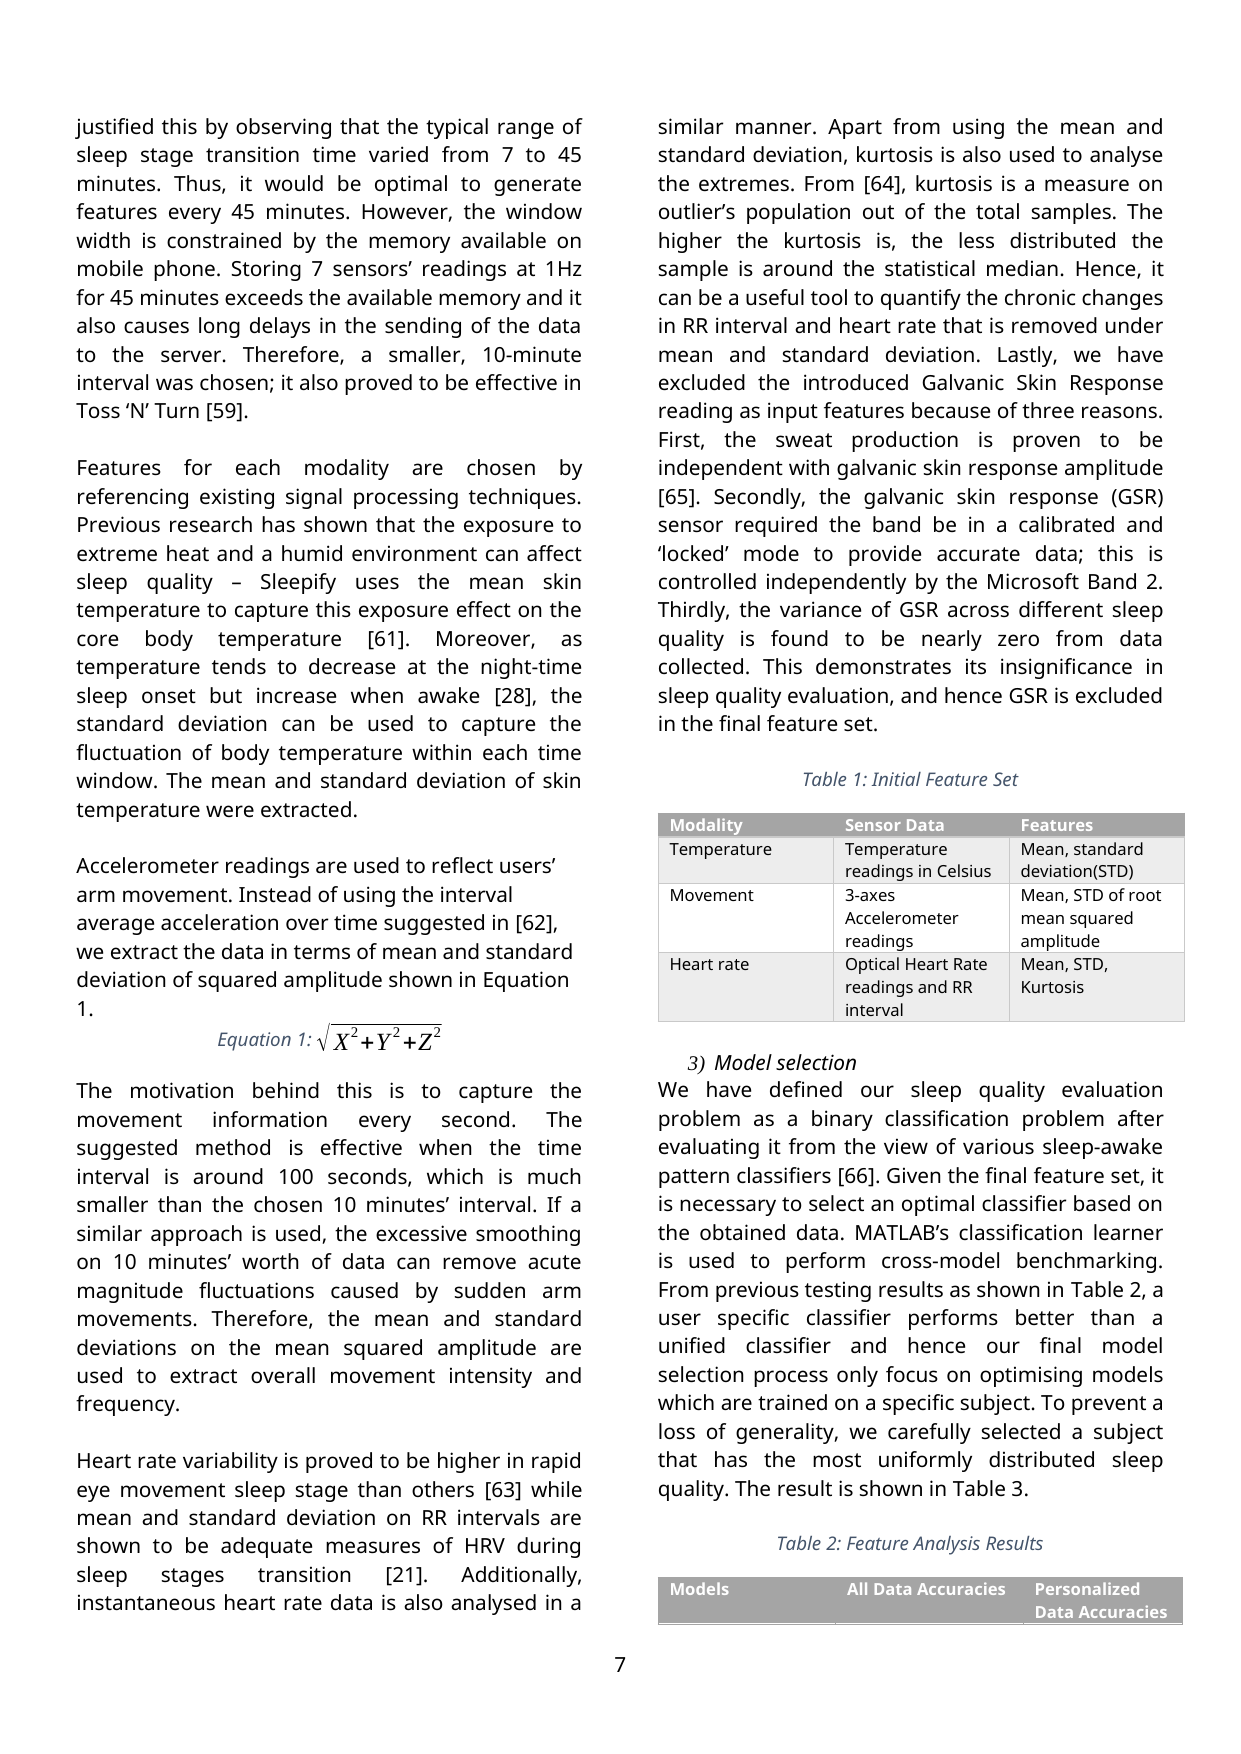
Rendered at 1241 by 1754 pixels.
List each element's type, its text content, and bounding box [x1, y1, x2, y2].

subtitle Model selection [658, 1051, 1164, 1076]
table_cell Temperature [659, 838, 833, 883]
table_cell Optical Heart Rate readings and RR interval [834, 953, 1009, 1021]
table_cell Mean, STD of root mean squared amplitude [1010, 884, 1184, 952]
table_header All Data Accuracies [836, 1578, 1023, 1623]
text Accelerometer readings are used to reflect users’ arm movement. Instead of using the interval average acceleration over time suggested in [62], we extract the data in terms of mean and standard deviation of squared amplitude shown in Equation 1. [76, 852, 583, 1022]
table_header Sensor Data [834, 814, 1009, 836]
text The motivation behind this is to capture the movement information every second. The suggested method is effective when the time interval is around 100 seconds, which is much smaller than the chosen 10 minutes’ interval. If a similar approach is used, the excessive smoothing on 10 minutes’ worth of data can remove acute magnitude fluctuations caused by sudden arm movements. Therefore, the mean and standard deviations on the mean squared amplitude are used to extract overall movement intensity and frequency. [76, 1077, 583, 1418]
text Heart rate variability is proved to be higher in rapid eye movement sleep stage than others [63] while mean and standard deviation on RR intervals are shown to be adequate measures of HRV during sleep stages transition [21]. Additionally, instantaneous heart rate data is also analysed in a similar manner. Apart from using the mean and standard deviation, kurtosis is also used to analyse the extremes. From [64], kurtosis is a measure on outlier’s population out of the total samples. The higher the kurtosis is, the less distributed the sample is around the statistical median. Hence, it can be a useful tool to quantify the chronic changes in RR interval and heart rate that is removed under mean and standard deviation. Lastly, we have excluded the introduced Galvanic Skin Response reading as input features because of three reasons. First, the sweat production is proven to be independent with galvanic skin response amplitude [65]. Secondly, the galvanic skin response (GSR) sensor required the band be in a calibrated and ‘locked’ mode to provide accurate data; this is controlled independently by the Microsoft Band 2. Thirdly, the variance of GSR across different sleep quality is found to be nearly zero from data collected. This demonstrates its insignificance in sleep quality evaluation, and hence GSR is excluded in the final feature set. [76, 1446, 583, 1617]
table_cell 3-axes Accelerometer readings [834, 884, 1009, 952]
table_cell Heart rate [659, 953, 833, 1021]
text Heart rate variability is proved to be higher in rapid eye movement sleep stage than others [63] while mean and standard deviation on RR intervals are shown to be adequate measures of HRV during sleep stages transition [21]. Additionally, instantaneous heart rate data is also analysed in a similar manner. Apart from using the mean and standard deviation, kurtosis is also used to analyse the extremes. From [64], kurtosis is a measure on outlier’s population out of the total samples. The higher the kurtosis is, the less distributed the sample is around the statistical median. Hence, it can be a useful tool to quantify the chronic changes in RR interval and heart rate that is removed under mean and standard deviation. Lastly, we have excluded the introduced Galvanic Skin Response reading as input features because of three reasons. First, the sweat production is proven to be independent with galvanic skin response amplitude [65]. Secondly, the galvanic skin response (GSR) sensor required the band be in a calibrated and ‘locked’ mode to provide accurate data; this is controlled independently by the Microsoft Band 2. Thirdly, the variance of GSR across different sleep quality is found to be nearly zero from data collected. This demonstrates its insignificance in sleep quality evaluation, and hence GSR is excluded in the final feature set. [658, 112, 1164, 738]
table_header Models [659, 1578, 835, 1623]
table_cell Temperature readings in Celsius [834, 838, 1009, 883]
table_header Modality [659, 814, 833, 836]
text Features for each modality are chosen by referencing existing signal processing techniques. Previous research has shown that the exposure to extreme heat and a humid environment can affect sleep quality – Sleepify uses the mean skin temperature to capture this exposure effect on the core body temperature [61]. Moreover, as temperature tends to decrease at the night-time sleep onset but increase when awake [28], the standard deviation can be used to capture the fluctuation of body temperature within each time window. The mean and standard deviation of skin temperature were extracted. [76, 453, 583, 823]
table_cell Mean, STD, Kurtosis [1010, 953, 1184, 1021]
table_header Personalized Data Accuracies [1024, 1578, 1182, 1623]
table_header Features [1010, 814, 1184, 836]
table_cell Mean, standard deviation(STD) [1010, 838, 1184, 883]
table_cell Movement [659, 884, 833, 952]
